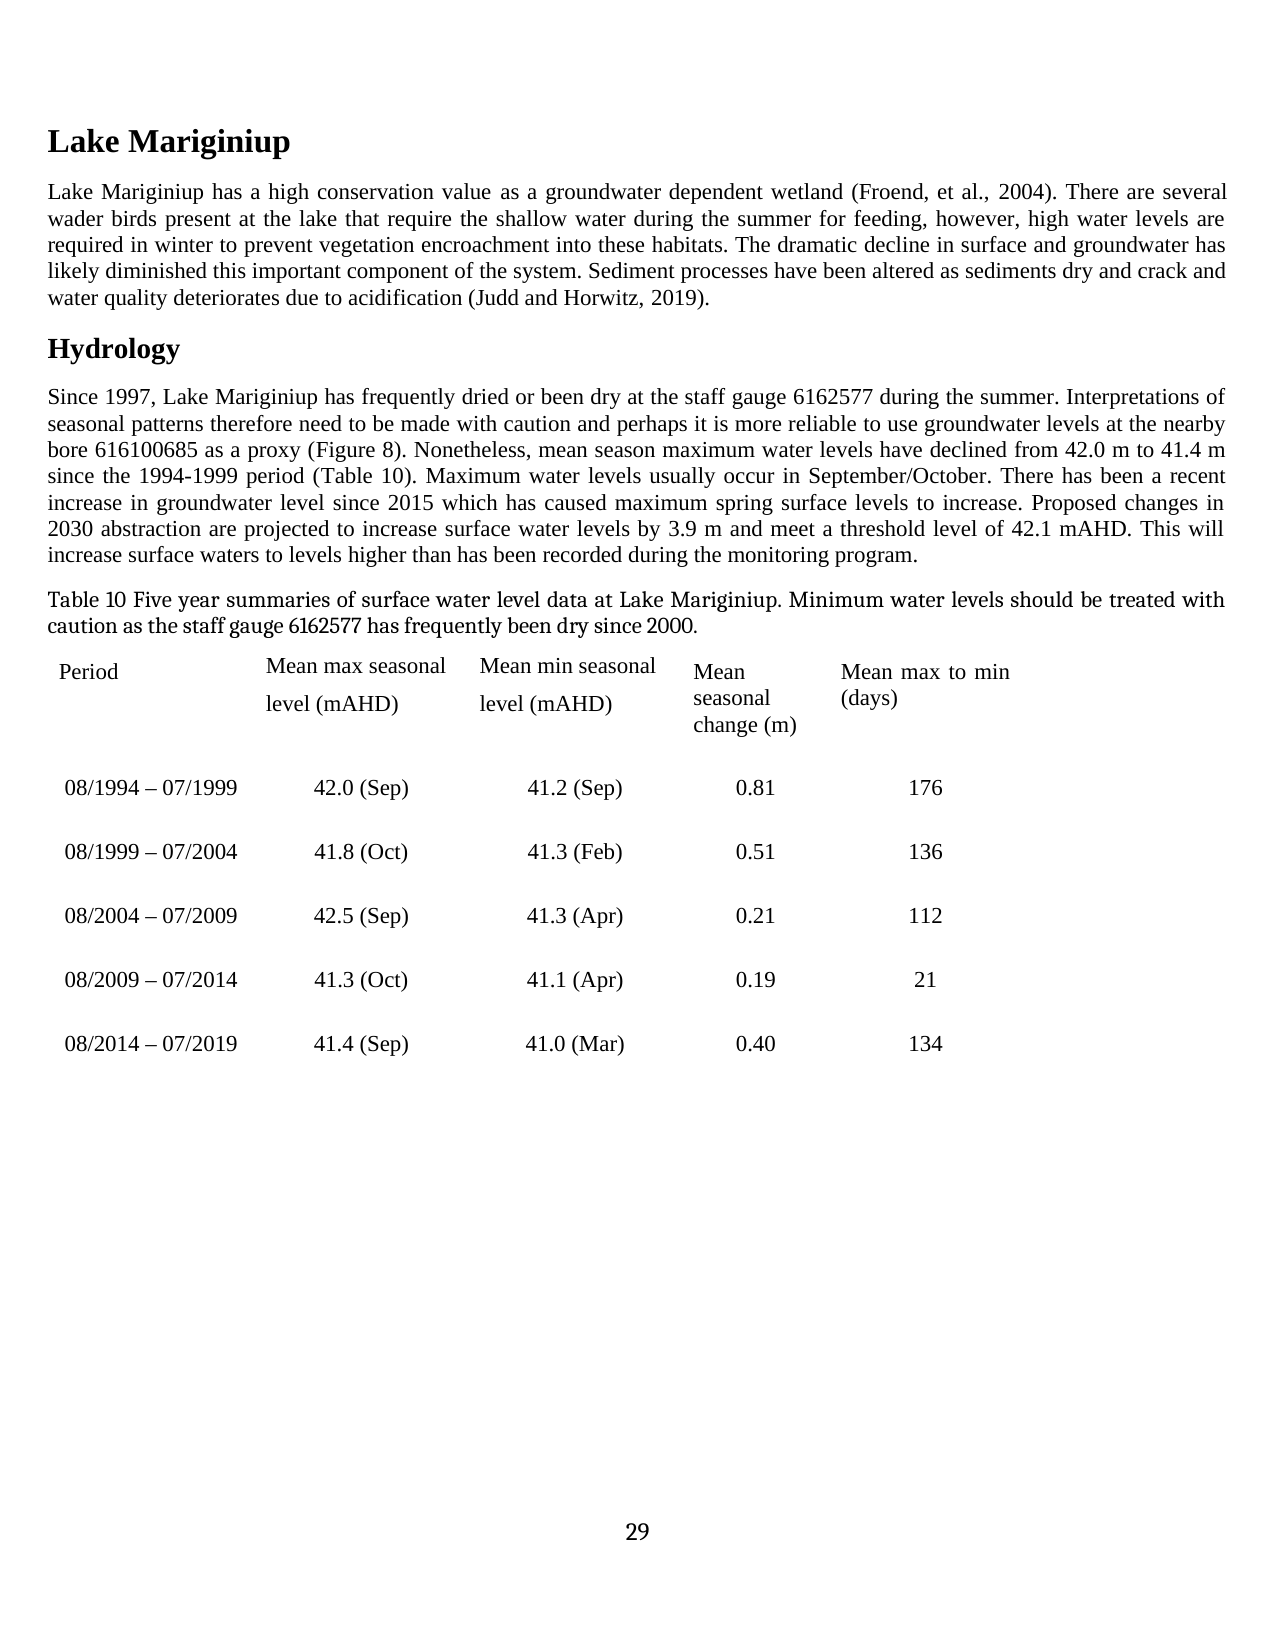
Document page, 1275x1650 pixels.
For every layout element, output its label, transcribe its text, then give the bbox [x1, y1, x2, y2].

table_cell 0.40 [682, 1011, 829, 1075]
subtitle Hydrology [47, 331, 1228, 364]
table_cell 134 [829, 1011, 1021, 1075]
table_header Mean max seasonal level (mAHD) [254, 639, 468, 756]
table_cell 21 [829, 947, 1021, 1011]
table_cell 08/1999 – 07/2004 [47, 820, 254, 883]
table_cell 08/1994 – 07/1999 [47, 756, 254, 819]
table_cell 176 [829, 756, 1021, 819]
table_cell 08/2004 – 07/2009 [47, 884, 254, 947]
table_cell 41.3 (Feb) [468, 820, 682, 883]
text Lake Mariginiup has a high conservation value as a groundwater dependent wetland (Froend, et al., 2004). There are several wader birds present at the lake that require the shallow water during the summer for feeding, however, high water levels are required in winter to prevent vegetation encroachment into these habitats. The dramatic decline in surface and groundwater has likely diminished this important component of the system. Sediment processes have been altered as sediments dry and crack and water quality deteriorates due to acidification (Judd and Horwitz, 2019). [47, 178, 1228, 310]
table_cell 0.81 [682, 756, 829, 819]
table_cell 136 [829, 820, 1021, 883]
table_cell 08/2014 – 07/2019 [47, 1011, 254, 1075]
table_cell 42.5 (Sep) [254, 884, 468, 947]
table_header Mean max to min (days) [829, 639, 1021, 756]
table_cell 41.0 (Mar) [468, 1011, 682, 1075]
table_cell 41.4 (Sep) [254, 1011, 468, 1075]
table_cell 42.0 (Sep) [254, 756, 468, 819]
table_cell 0.19 [682, 947, 829, 1011]
table_header Mean seasonal change (m) [682, 639, 829, 756]
table_cell 0.51 [682, 820, 829, 883]
text Since 1997, Lake Mariginiup has frequently dried or been dry at the staff gauge 6162577 during the summer. Interpretations of seasonal patterns therefore need to be made with caution and perhaps it is more reliable to use groundwater levels at the nearby bore 616100685 as a proxy (Figure 8). Nonetheless, mean season maximum water levels have declined from 42.0 m to 41.4 m since the 1994-1999 period (Table 10). Maximum water levels usually occur in September/October. There has been a recent increase in groundwater level since 2015 which has caused maximum spring surface levels to increase. Proposed changes in 2030 abstraction are projected to increase surface water levels by 3.9 m and meet a threshold level of 42.1 mAHD. This will increase surface waters to levels higher than has been recorded during the monitoring program. [47, 383, 1228, 568]
table_cell 41.3 (Apr) [468, 884, 682, 947]
table_cell 08/2009 – 07/2014 [47, 947, 254, 1011]
table_cell 41.3 (Oct) [254, 947, 468, 1011]
table_header Period [47, 639, 254, 756]
table_cell 0.21 [682, 884, 829, 947]
table_cell 41.8 (Oct) [254, 820, 468, 883]
table_header Mean min seasonal level (mAHD) [468, 639, 682, 756]
text Table 10 Five year summaries of surface water level data at Lake Mariginiup. Minimum water levels should be treated with caution as the staff gauge 6162577 has frequently been dry since 2000. [47, 586, 1228, 639]
table_cell 112 [829, 884, 1021, 947]
table_cell 41.2 (Sep) [468, 756, 682, 819]
subtitle Lake Mariginiup [47, 121, 1228, 159]
table_cell 41.1 (Apr) [468, 947, 682, 1011]
